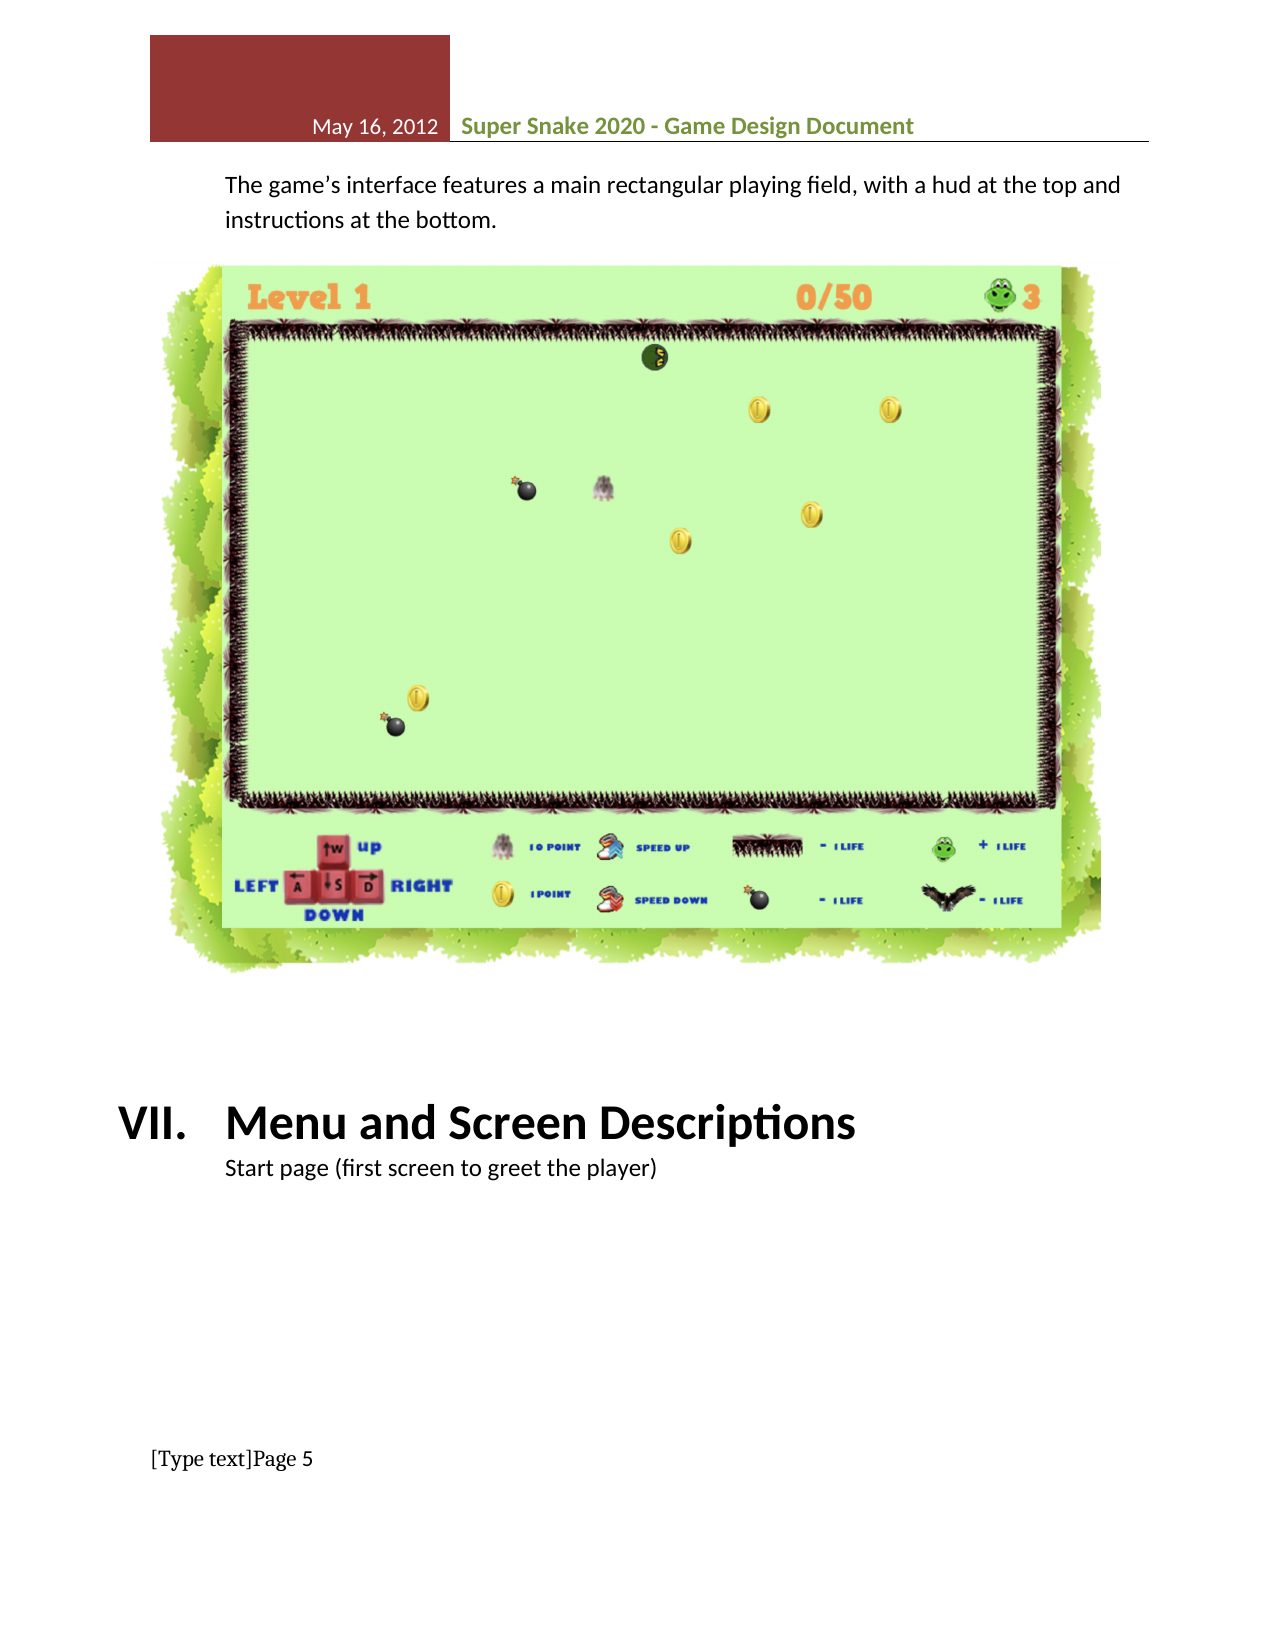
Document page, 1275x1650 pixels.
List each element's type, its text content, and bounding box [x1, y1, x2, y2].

picture [150, 260, 1125, 982]
text Start page (first screen to greet the player) [225, 1152, 1125, 1183]
text The game’s interface features a main rectangular playing field, with a hud at the top and instructions at the bottom. [225, 169, 1125, 235]
subtitle Menu and Screen Descriptions [187, 1091, 1125, 1152]
